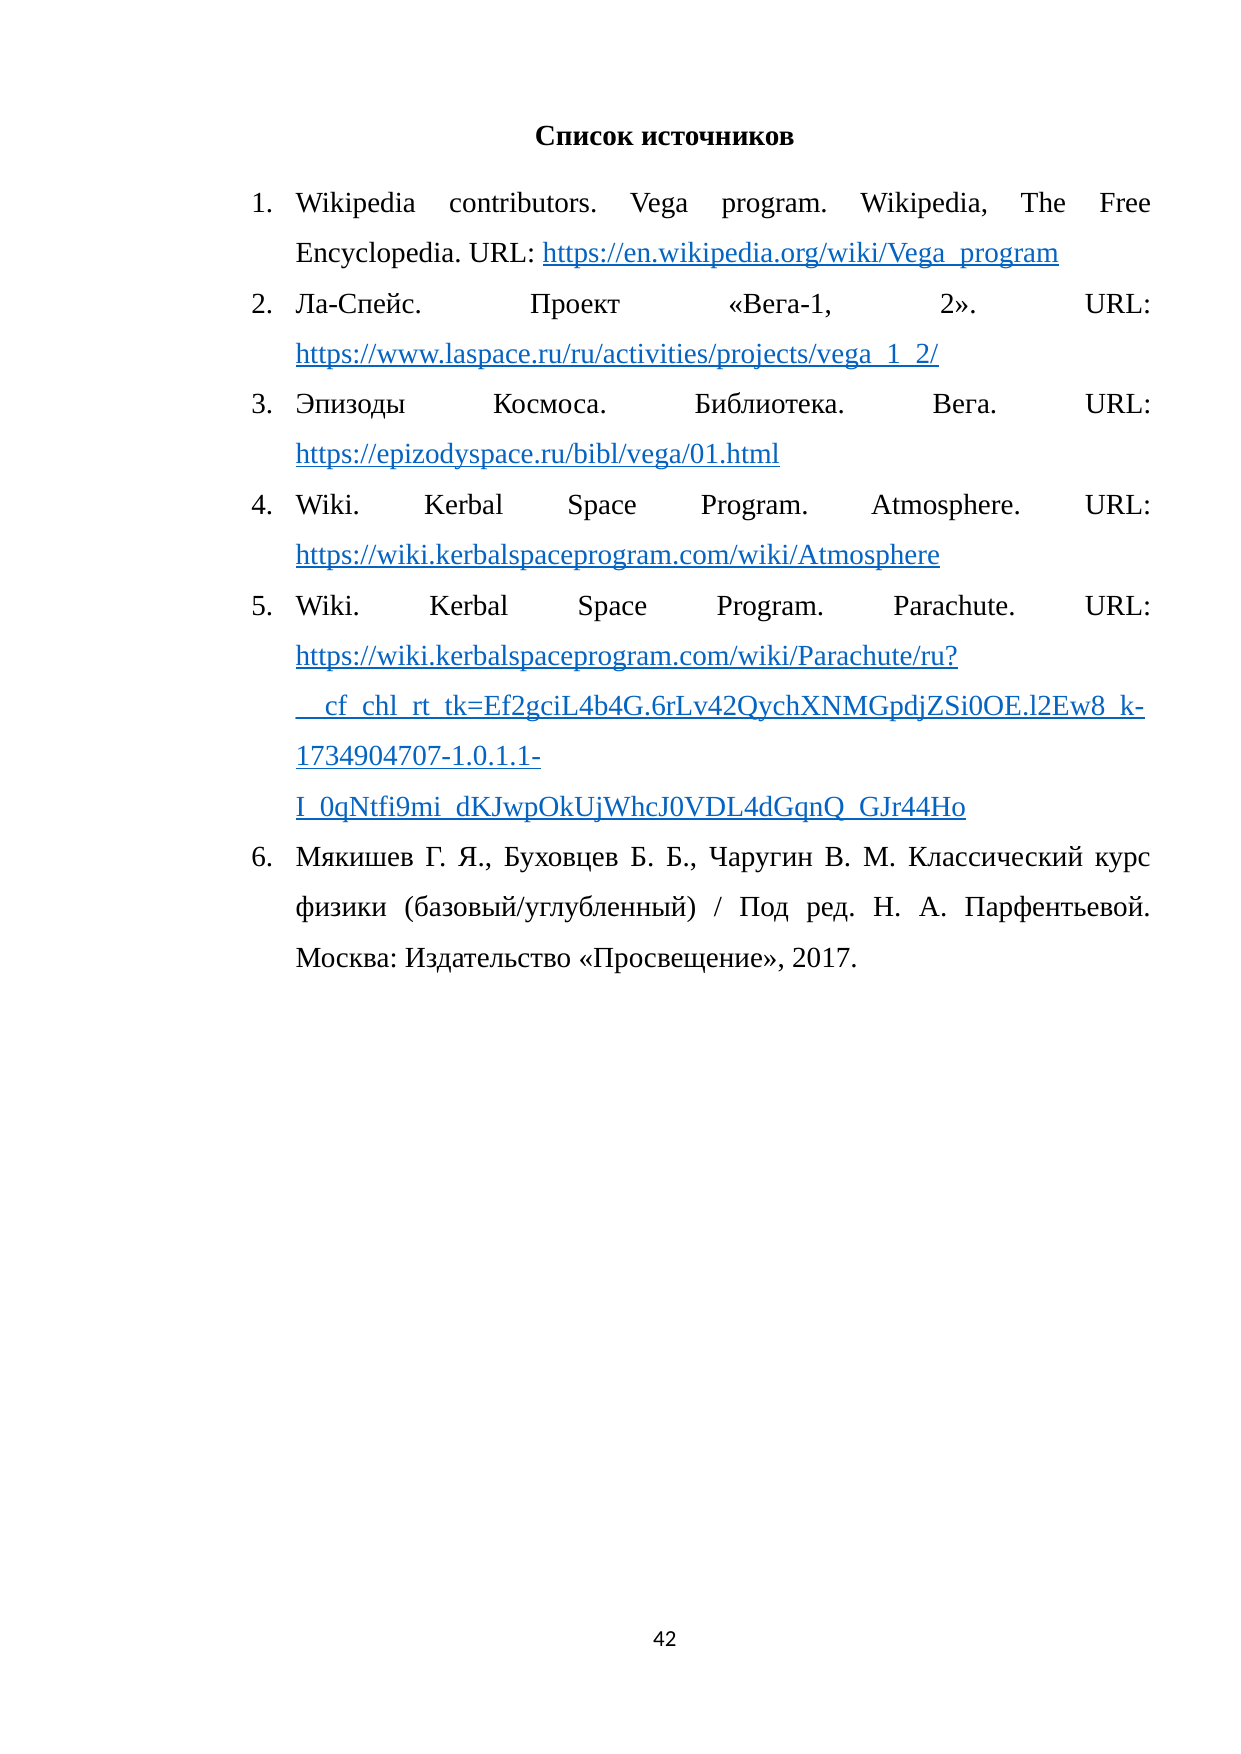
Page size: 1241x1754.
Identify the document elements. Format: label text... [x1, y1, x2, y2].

list Мякишев Г. Я., Буховцев Б. Б., Чаругин В. М. Классический курс физики (базовый/углубленный) / Под ред. Н. А. Парфентьевой. Москва: Издательство «Просвещение», 2017. [251, 839, 1152, 973]
list Wikipedia contributors. Vega program. Wikipedia, The Free Encyclopedia. URL: https://en.wikipedia.org/wiki/Vega_program [251, 185, 1152, 269]
list Ла-Спейс. Проект «Вега-1, 2». URL: https://www.laspace.ru/ru/activities/projects/vega_1_2/ [251, 286, 1152, 369]
list Wiki. Kerbal Space Program. Atmosphere. URL: https://wiki.kerbalspaceprogram.com/wiki/Atmosphere [251, 487, 1152, 571]
list Wiki. Kerbal Space Program. Parachute. URL: https://wiki.kerbalspaceprogram.com/wiki/Parachute/ru?__cf_chl_rt_tk=Ef2gciL4b4G.6rLv42QychXNMGpdjZSi0OE.l2Ew8_k-1734904707-1.0.1.1-I_0qNtfi9mi_dKJwpOkUjWhcJ0VDL4dGqnQ_GJr44Ho [251, 588, 1152, 822]
list Эпизоды Космоса. Библиотека. Вега. URL: https://epizodyspace.ru/bibl/vega/01.html [251, 386, 1152, 470]
list Список источников [177, 118, 1152, 152]
